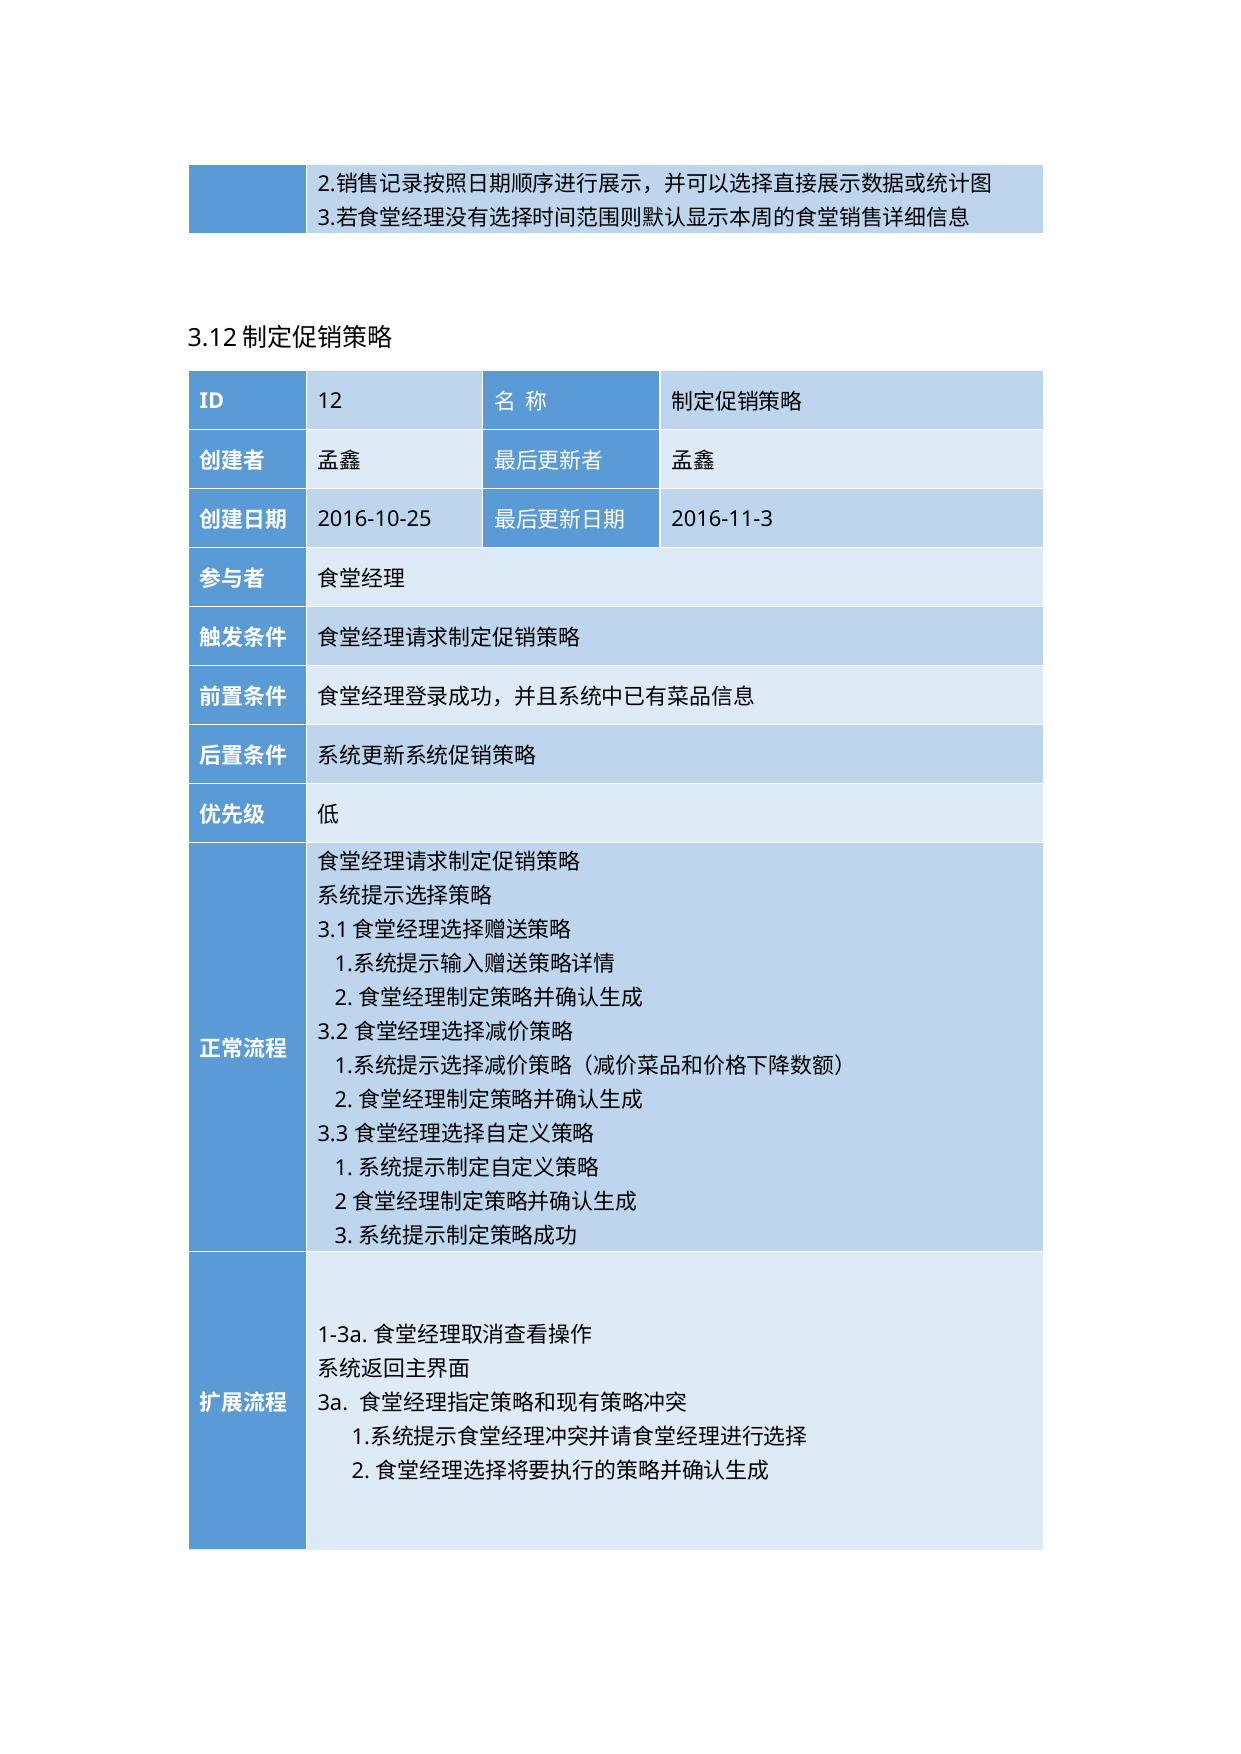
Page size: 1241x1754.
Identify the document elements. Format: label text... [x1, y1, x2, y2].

table_cell 孟鑫 [307, 430, 482, 488]
table_cell 食堂经理请求制定促销策略 系统提示选择策略 3.1食堂经理选择赠送策略 1.系统提示输入赠送策略详情 2. 食堂经理制定策略并确认生成 3.2 食堂经理选择减价策略 1.系统提示选择减价策略（减价菜品和价格下降数额） 2. 食堂经理制定策略并确认生成 3.3 食堂经理选择自定义策略 1. 系统提示制定自定义策略 2 食堂经理制定策略并确认生成 3. 系统提示制定策略成功 [307, 843, 1043, 1251]
table_cell 1-3a. 食堂经理取消查看操作 系统返回主界面 3a. 食堂经理指定策略和现有策略冲突 1.系统提示食堂经理冲突并请食堂经理进行选择 2. 食堂经理选择将要执行的策略并确认生成 [307, 1252, 1043, 1549]
table_cell 创建者 [189, 430, 306, 488]
table_cell 2016-11-3 [661, 489, 1043, 547]
table_cell 参与者 [189, 548, 306, 606]
table_cell 触发条件 [189, 607, 306, 665]
table_cell 系统更新系统促销策略 [307, 725, 1043, 783]
text 3.12制定促销策略 [187, 302, 1053, 370]
table_cell 低 [307, 784, 1043, 842]
table_cell 优先级 [189, 784, 306, 842]
table_header 名 称 [483, 371, 659, 429]
table_header 制定促销策略 [661, 371, 1043, 429]
table_cell 创建日期 [189, 489, 306, 547]
table_cell 后置条件 [189, 725, 306, 783]
table_cell 孟鑫 [661, 430, 1043, 488]
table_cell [307, 165, 1043, 233]
table_header 12 [307, 371, 482, 429]
table_cell 正常流程 [189, 843, 306, 1251]
table_cell 最后更新日期 [483, 489, 659, 547]
table_cell 2016-10-25 [307, 489, 482, 547]
table_cell 食堂经理请求制定促销策略 [307, 607, 1043, 665]
table_cell 扩展流程 [189, 1252, 306, 1549]
table_cell 最后更新者 [483, 430, 659, 488]
table_cell 前置条件 [189, 666, 306, 724]
table_cell 食堂经理登录成功，并且系统中已有菜品信息 [307, 666, 1043, 724]
table_cell 特殊需求 [189, 165, 306, 233]
table_header ID [189, 371, 306, 429]
table_cell 食堂经理 [307, 548, 1043, 606]
